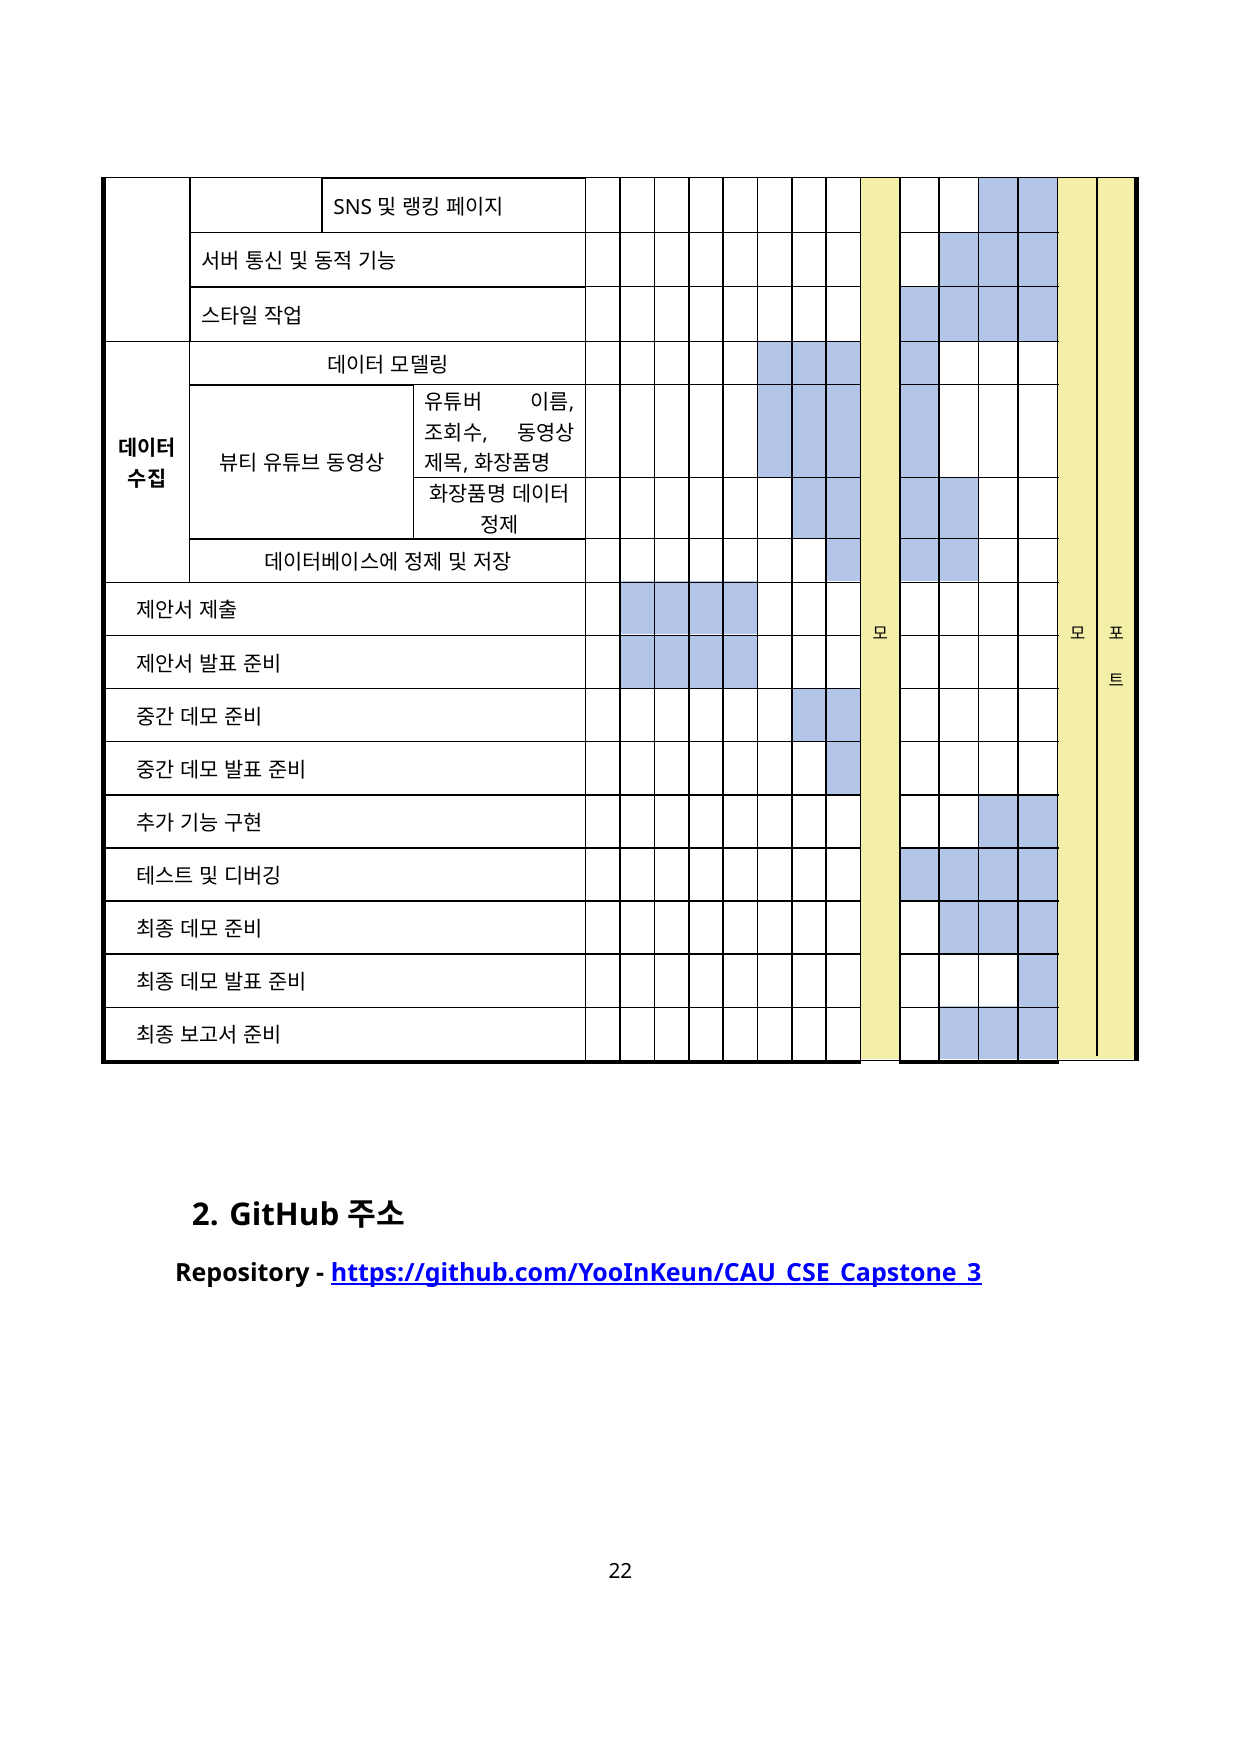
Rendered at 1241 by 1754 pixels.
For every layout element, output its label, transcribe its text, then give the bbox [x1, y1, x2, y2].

table_cell [690, 796, 722, 847]
table_cell [979, 742, 1017, 794]
table_cell [724, 742, 757, 794]
table_cell [940, 233, 978, 286]
table_cell [655, 902, 688, 953]
table_cell [655, 539, 688, 581]
table_cell 화장품명 데이터 정제 [414, 478, 585, 538]
table_cell [901, 636, 938, 688]
table_cell 추가 기능 구현 [106, 796, 585, 847]
table_cell [758, 636, 791, 688]
table_cell [586, 849, 619, 900]
table_cell [793, 342, 825, 384]
table_cell [758, 902, 791, 953]
table_cell [940, 385, 978, 477]
table_cell [901, 342, 938, 384]
table_cell [1019, 902, 1057, 953]
table_cell [901, 178, 938, 232]
table_cell [758, 233, 791, 286]
table_cell [979, 796, 1017, 847]
table_cell [827, 902, 860, 953]
table_cell [901, 742, 938, 794]
table_cell [621, 636, 654, 688]
table_cell [758, 342, 791, 384]
table_cell [1019, 955, 1057, 1006]
table_cell [621, 342, 654, 384]
table_cell [827, 385, 860, 477]
table_cell [724, 583, 757, 634]
table_cell [621, 796, 654, 847]
table_cell [793, 583, 825, 634]
table_cell [758, 478, 791, 538]
table_cell [621, 742, 654, 794]
table_cell [758, 1008, 791, 1059]
table_cell [827, 583, 860, 634]
table_cell [655, 233, 688, 286]
table_cell [793, 287, 825, 341]
table_cell 데이터 모델링 [190, 342, 585, 384]
table_cell [979, 583, 1017, 634]
table_cell [758, 178, 791, 232]
table_cell [655, 478, 688, 538]
table_cell [793, 796, 825, 847]
table_cell [621, 233, 654, 286]
table_cell [655, 742, 688, 794]
table_cell [690, 955, 722, 1006]
table_cell 최종 데모 발표 준비 [106, 955, 585, 1006]
table_cell [690, 385, 722, 477]
table_cell [979, 1008, 1017, 1059]
table_cell 유튜버 이름, 조회수, 동영상 제목, 화장품명 [414, 385, 585, 477]
table_cell [940, 902, 978, 953]
table_cell [1019, 689, 1057, 741]
table_cell [621, 287, 654, 341]
table_cell 서버 통신 및 동적 기능 [191, 233, 585, 286]
table_cell [940, 689, 978, 741]
table_cell [586, 287, 619, 341]
table_cell [793, 385, 825, 477]
table_cell [655, 849, 688, 900]
table_cell [940, 478, 978, 538]
table_cell [655, 583, 688, 634]
table_cell [827, 955, 860, 1006]
table_cell [1019, 233, 1057, 286]
table_cell 중간 데모 준비 [106, 689, 585, 741]
table_cell [621, 1008, 654, 1059]
table_cell [586, 478, 619, 538]
table_cell [724, 849, 757, 900]
table_cell [901, 385, 938, 477]
table_cell 스타일 작업 [191, 288, 585, 341]
table_cell [979, 478, 1017, 538]
table_cell [724, 233, 757, 286]
table_cell [690, 178, 722, 232]
table_cell [1019, 478, 1057, 538]
table_cell [979, 287, 1017, 341]
table_cell [621, 539, 654, 581]
table_cell [827, 539, 860, 581]
table_cell [586, 539, 619, 581]
table_cell [586, 178, 619, 232]
table_cell [758, 796, 791, 847]
table_cell [621, 583, 654, 634]
table_cell [827, 342, 860, 384]
table_cell [690, 1008, 722, 1059]
table_cell [901, 689, 938, 741]
table_cell [979, 385, 1017, 477]
table_cell [586, 955, 619, 1006]
table_cell 데이터 수집 [106, 342, 189, 581]
table_cell [901, 233, 938, 286]
table_cell [655, 178, 688, 232]
table_cell 뷰티 유튜브 동영상 [190, 386, 413, 538]
table_cell [940, 849, 978, 900]
table_cell 최종 보고서 준비 [106, 1008, 585, 1059]
table_cell [979, 849, 1017, 900]
table_cell [724, 1008, 757, 1059]
table_cell [758, 385, 791, 477]
table_cell [655, 796, 688, 847]
table_cell [793, 1008, 825, 1059]
table_cell [621, 902, 654, 953]
table_cell 테스트 및 디버깅 [106, 849, 585, 900]
table_cell [690, 636, 722, 688]
table_cell [1019, 178, 1057, 232]
table_cell [940, 539, 978, 581]
table_cell [621, 689, 654, 741]
table_cell [1019, 796, 1057, 847]
table_cell [979, 342, 1017, 384]
table_cell [690, 689, 722, 741]
table_cell [724, 342, 757, 384]
table_cell [979, 178, 1017, 232]
table_cell [758, 583, 791, 634]
table_cell [901, 287, 938, 341]
table_cell [827, 849, 860, 900]
table_cell [979, 539, 1017, 581]
table_cell [901, 478, 938, 538]
table_cell 최종 데모 준비 [106, 902, 585, 953]
table_cell [724, 539, 757, 581]
table_cell [621, 178, 654, 232]
table_cell [586, 636, 619, 688]
table_cell [940, 955, 978, 1006]
table_cell [655, 1008, 688, 1059]
table_cell [940, 742, 978, 794]
table_cell [901, 539, 938, 581]
table_cell [586, 385, 619, 477]
table_cell [586, 342, 619, 384]
table_cell [758, 742, 791, 794]
table_cell 제안서 발표 준비 [106, 636, 585, 688]
table_cell [724, 689, 757, 741]
table_cell [586, 902, 619, 953]
table_cell [690, 539, 722, 581]
table_cell [940, 796, 978, 847]
table_cell [1019, 849, 1057, 900]
table_cell [758, 287, 791, 341]
table_cell [690, 902, 722, 953]
table_cell [940, 636, 978, 688]
table_cell [793, 233, 825, 286]
table_cell [655, 955, 688, 1006]
table_cell 중간 데모 발표 준비 [106, 742, 585, 794]
table_cell [586, 1008, 619, 1059]
table_cell [1019, 742, 1057, 794]
table_cell [690, 233, 722, 286]
table_cell [758, 689, 791, 741]
table_cell [793, 902, 825, 953]
table_cell [901, 583, 938, 634]
table_cell [827, 636, 860, 688]
table_cell [793, 955, 825, 1006]
table_cell [724, 385, 757, 477]
table_cell [724, 178, 757, 232]
table_cell [940, 1008, 978, 1059]
table_cell [827, 742, 860, 794]
table_cell [690, 849, 722, 900]
table_cell [979, 689, 1017, 741]
table_cell [827, 796, 860, 847]
table_cell [793, 636, 825, 688]
table_cell [586, 742, 619, 794]
table_cell [827, 478, 860, 538]
table_cell [979, 902, 1017, 953]
table_cell [690, 342, 722, 384]
table_cell [1019, 287, 1057, 341]
table_cell [586, 689, 619, 741]
table_cell [940, 583, 978, 634]
table_cell [586, 583, 619, 634]
table_cell [1019, 385, 1057, 477]
table_cell 데이터베이스에 정제 및 저장 [190, 540, 585, 581]
text Repository - https://github.com/YooInKeun/CAU_CSE_Capstone_3 [150, 1255, 1090, 1289]
table_cell [979, 636, 1017, 688]
table_cell [621, 478, 654, 538]
table_cell [901, 1008, 938, 1059]
table_cell 제안서 제출 [106, 583, 585, 634]
table_cell [979, 233, 1017, 286]
table_cell [827, 689, 860, 741]
table_cell [621, 955, 654, 1006]
table_cell [940, 178, 978, 232]
table_cell [655, 689, 688, 741]
table_cell [793, 178, 825, 232]
table_cell [827, 178, 860, 232]
table_cell [979, 955, 1017, 1006]
table_cell [901, 849, 938, 900]
table_cell [758, 539, 791, 581]
table_cell [690, 742, 722, 794]
table_cell [724, 955, 757, 1006]
table_cell SNS 및 랭킹 페이지 [323, 179, 585, 232]
table_cell [655, 636, 688, 688]
table_cell [690, 583, 722, 634]
table_cell [655, 342, 688, 384]
table_cell [793, 849, 825, 900]
table_cell [901, 796, 938, 847]
table_cell [940, 342, 978, 384]
table_cell [793, 742, 825, 794]
table_cell [793, 539, 825, 581]
table_cell [586, 233, 619, 286]
table_cell [724, 478, 757, 538]
table_cell [901, 955, 938, 1006]
table_cell [621, 849, 654, 900]
table_cell [1019, 636, 1057, 688]
table_cell [940, 287, 978, 341]
table_cell [724, 902, 757, 953]
table_cell [724, 287, 757, 341]
table_cell [758, 955, 791, 1006]
table_cell [901, 902, 938, 953]
table_cell [1019, 583, 1057, 634]
table_cell [655, 385, 688, 477]
table_cell [758, 849, 791, 900]
table_cell [1019, 539, 1057, 581]
table_cell [827, 287, 860, 341]
table_cell [793, 478, 825, 538]
table_cell [690, 478, 722, 538]
table_cell [827, 233, 860, 286]
table_cell [1019, 1008, 1057, 1059]
table_cell [621, 385, 654, 477]
table_cell [724, 636, 757, 688]
table_cell [655, 287, 688, 341]
table_cell [586, 796, 619, 847]
table_cell [827, 1008, 860, 1059]
table_cell [1019, 342, 1057, 384]
table_cell [724, 796, 757, 847]
table_cell [690, 287, 722, 341]
table_cell [793, 689, 825, 741]
list GitHub 주소 [192, 1189, 1090, 1234]
